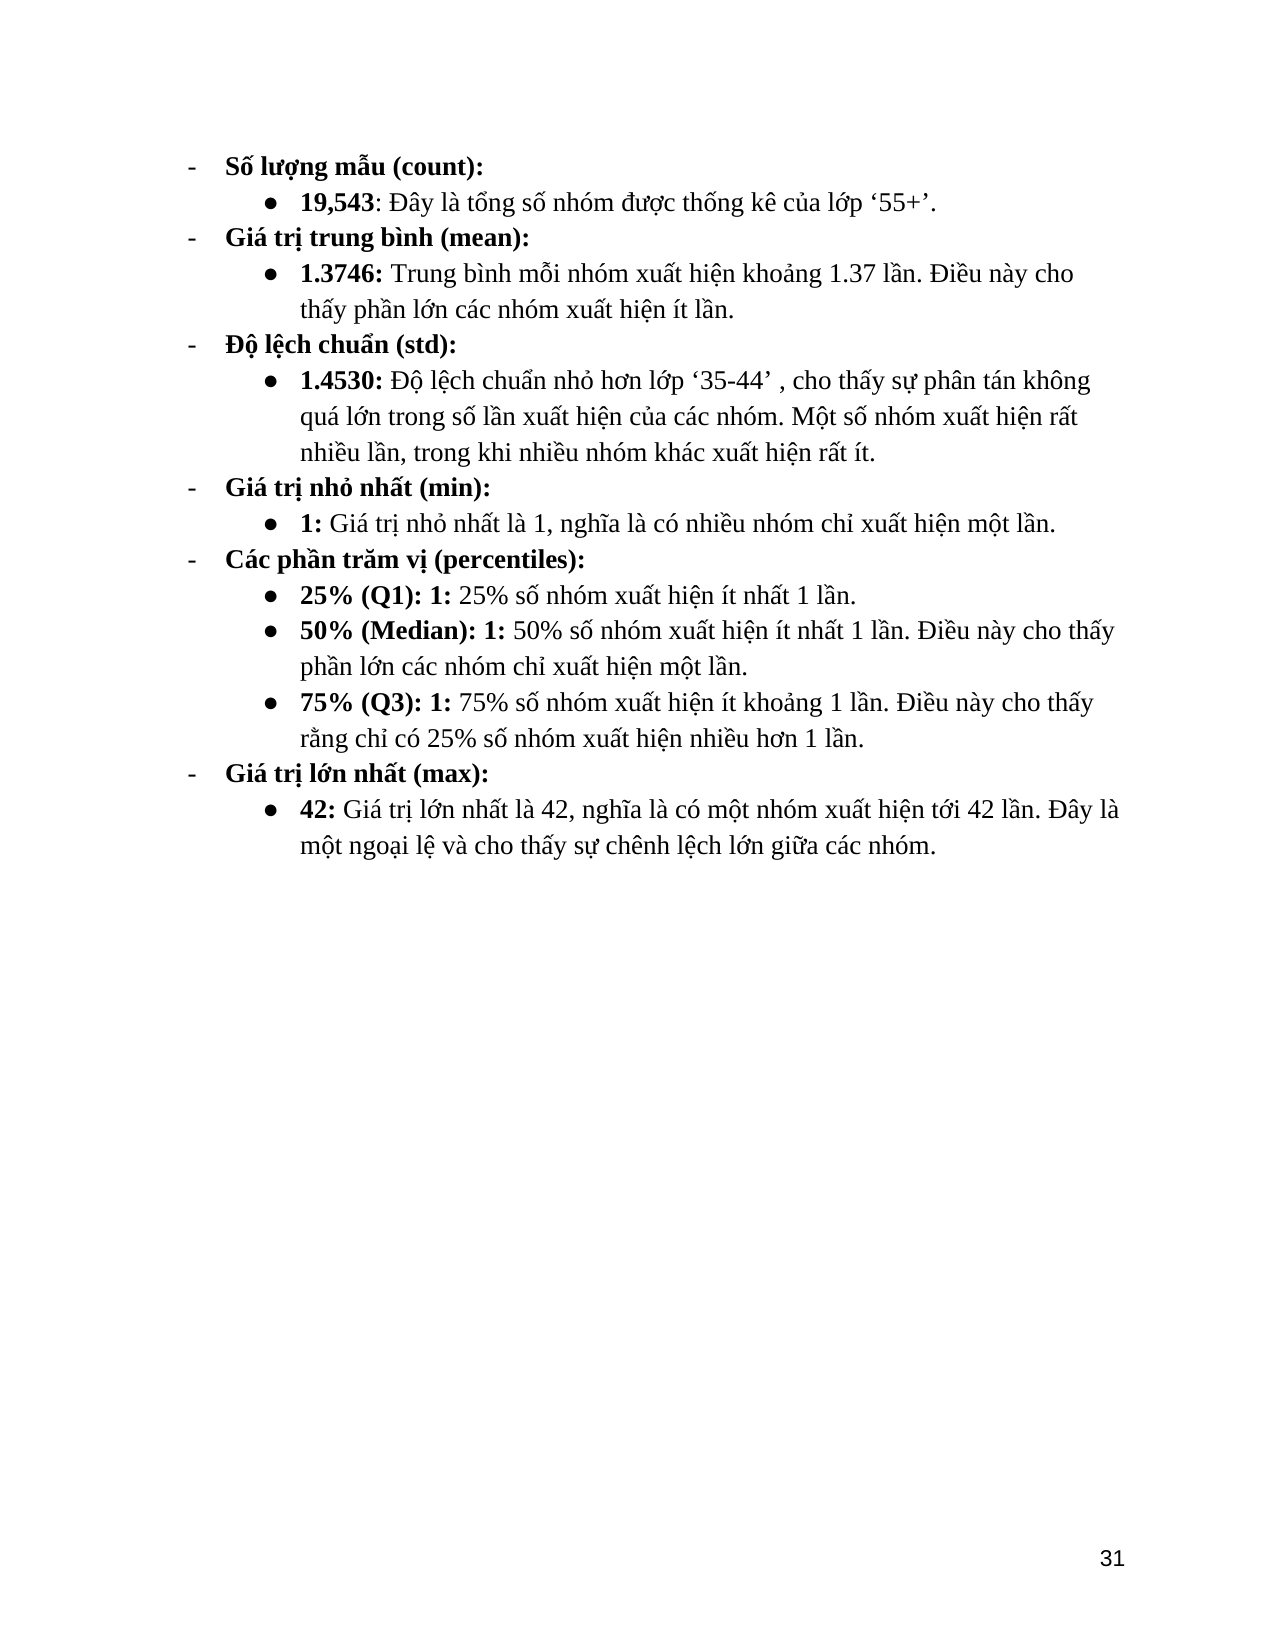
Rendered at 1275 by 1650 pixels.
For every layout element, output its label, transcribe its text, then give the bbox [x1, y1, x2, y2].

list Giá trị lớn nhất (max): [187, 757, 1125, 788]
list Giá trị nhỏ nhất (min): [187, 472, 1125, 503]
list Độ lệch chuẩn (std): [187, 329, 1125, 360]
list 1: Giá trị nhỏ nhất là 1, nghĩa là có nhiều nhóm chỉ xuất hiện một lần. [262, 507, 1125, 538]
list 19,543: Đây là tổng số nhóm được thống kê của lớp ‘55+’. [262, 186, 1125, 217]
list 42: Giá trị lớn nhất là 42, nghĩa là có một nhóm xuất hiện tới 42 lần. Đây là một ngoại lệ và cho thấy sự chênh lệch lớn giữa các nhóm. [262, 793, 1125, 860]
list 50% (Median): 1: 50% số nhóm xuất hiện ít nhất 1 lần. Điều này cho thấy phần lớn các nhóm chỉ xuất hiện một lần. [262, 614, 1125, 681]
list 1.4530: Độ lệch chuẩn nhỏ hơn lớp ‘35-44’ , cho thấy sự phân tán không quá lớn trong số lần xuất hiện của các nhóm. Một số nhóm xuất hiện rất nhiều lần, trong khi nhiều nhóm khác xuất hiện rất ít. [262, 364, 1125, 467]
list 75% (Q3): 1: 75% số nhóm xuất hiện ít khoảng 1 lần. Điều này cho thấy rằng chỉ có 25% số nhóm xuất hiện nhiều hơn 1 lần. [262, 686, 1125, 753]
list Các phần trăm vị (percentiles): [187, 543, 1125, 574]
list Giá trị trung bình (mean): [187, 221, 1125, 253]
list Số lượng mẫu (count): [187, 150, 1125, 181]
list 25% (Q1): 1: 25% số nhóm xuất hiện ít nhất 1 lần. [262, 579, 1125, 610]
list 1.3746: Trung bình mỗi nhóm xuất hiện khoảng 1.37 lần. Điều này cho thấy phần lớn các nhóm xuất hiện ít lần. [262, 257, 1125, 324]
